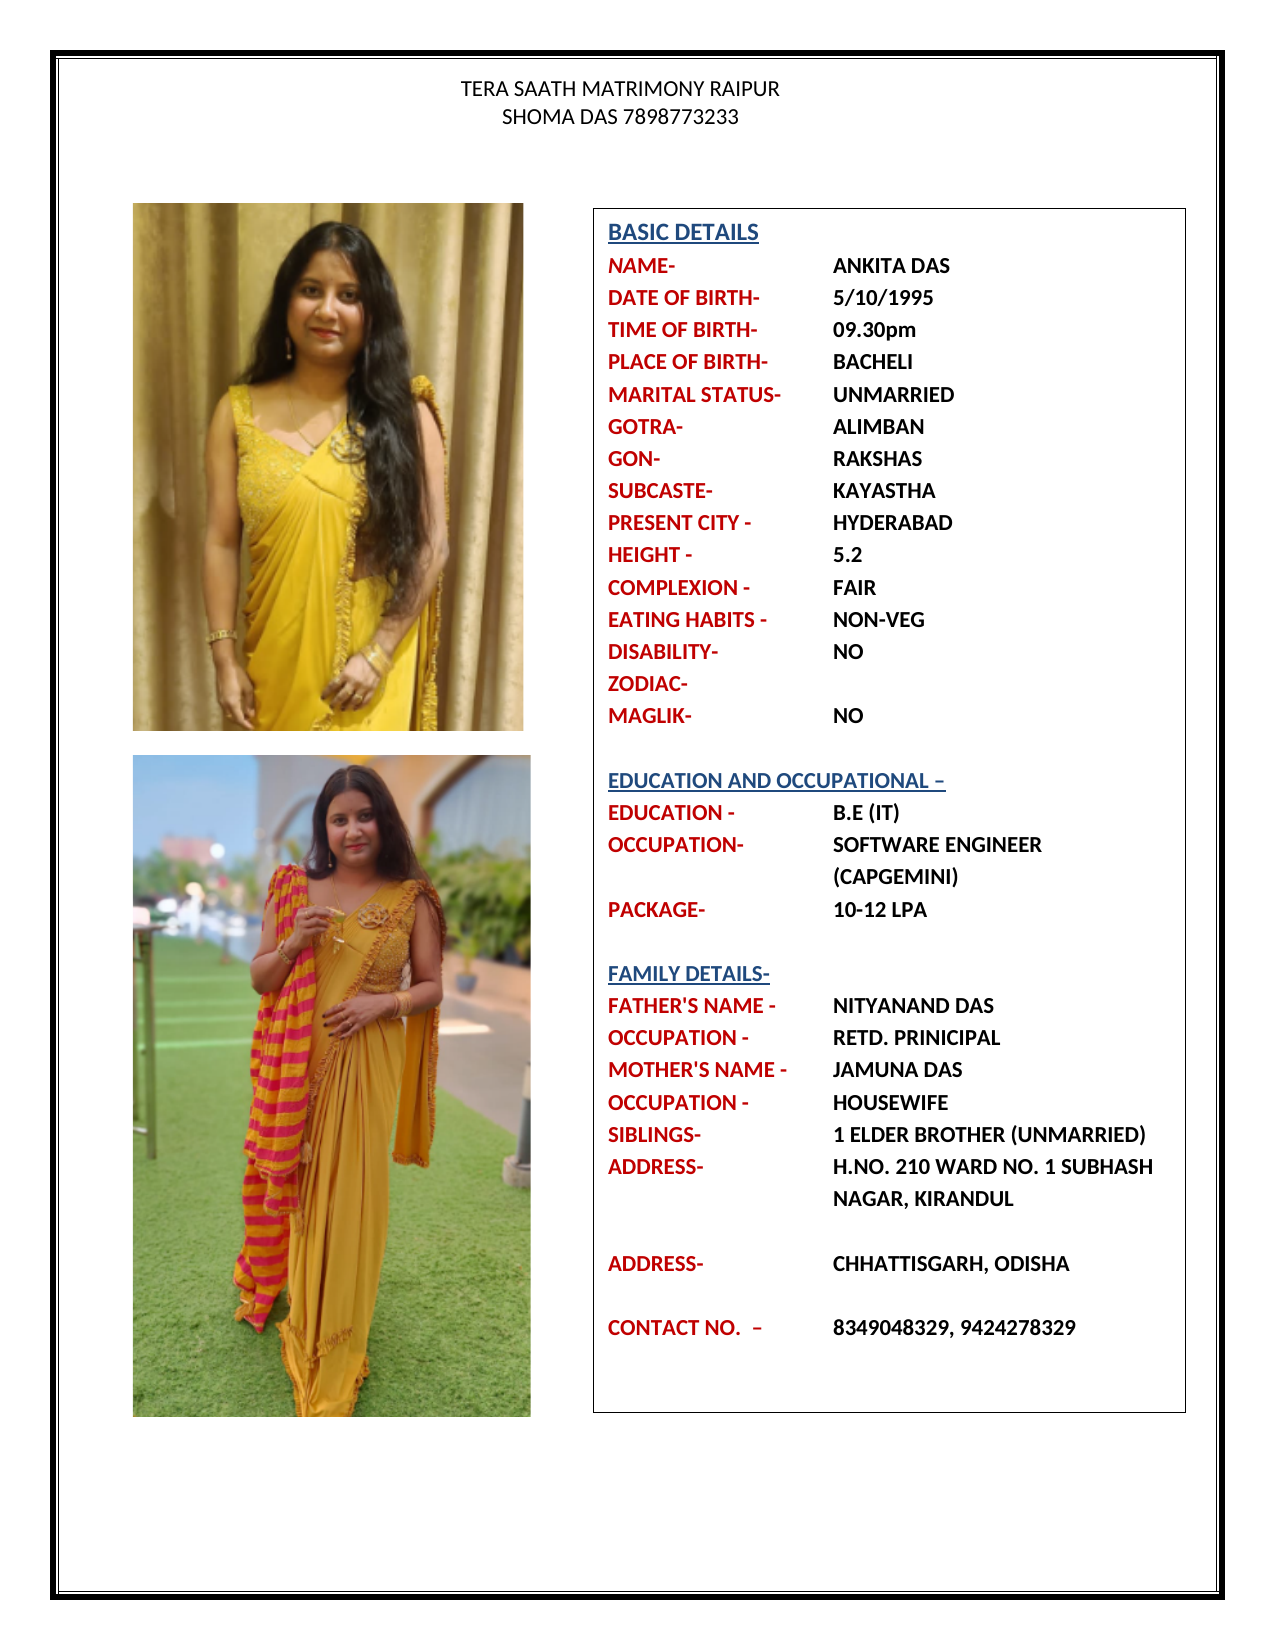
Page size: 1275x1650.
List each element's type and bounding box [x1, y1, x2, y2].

picture [132, 203, 524, 731]
picture [132, 755, 531, 1417]
